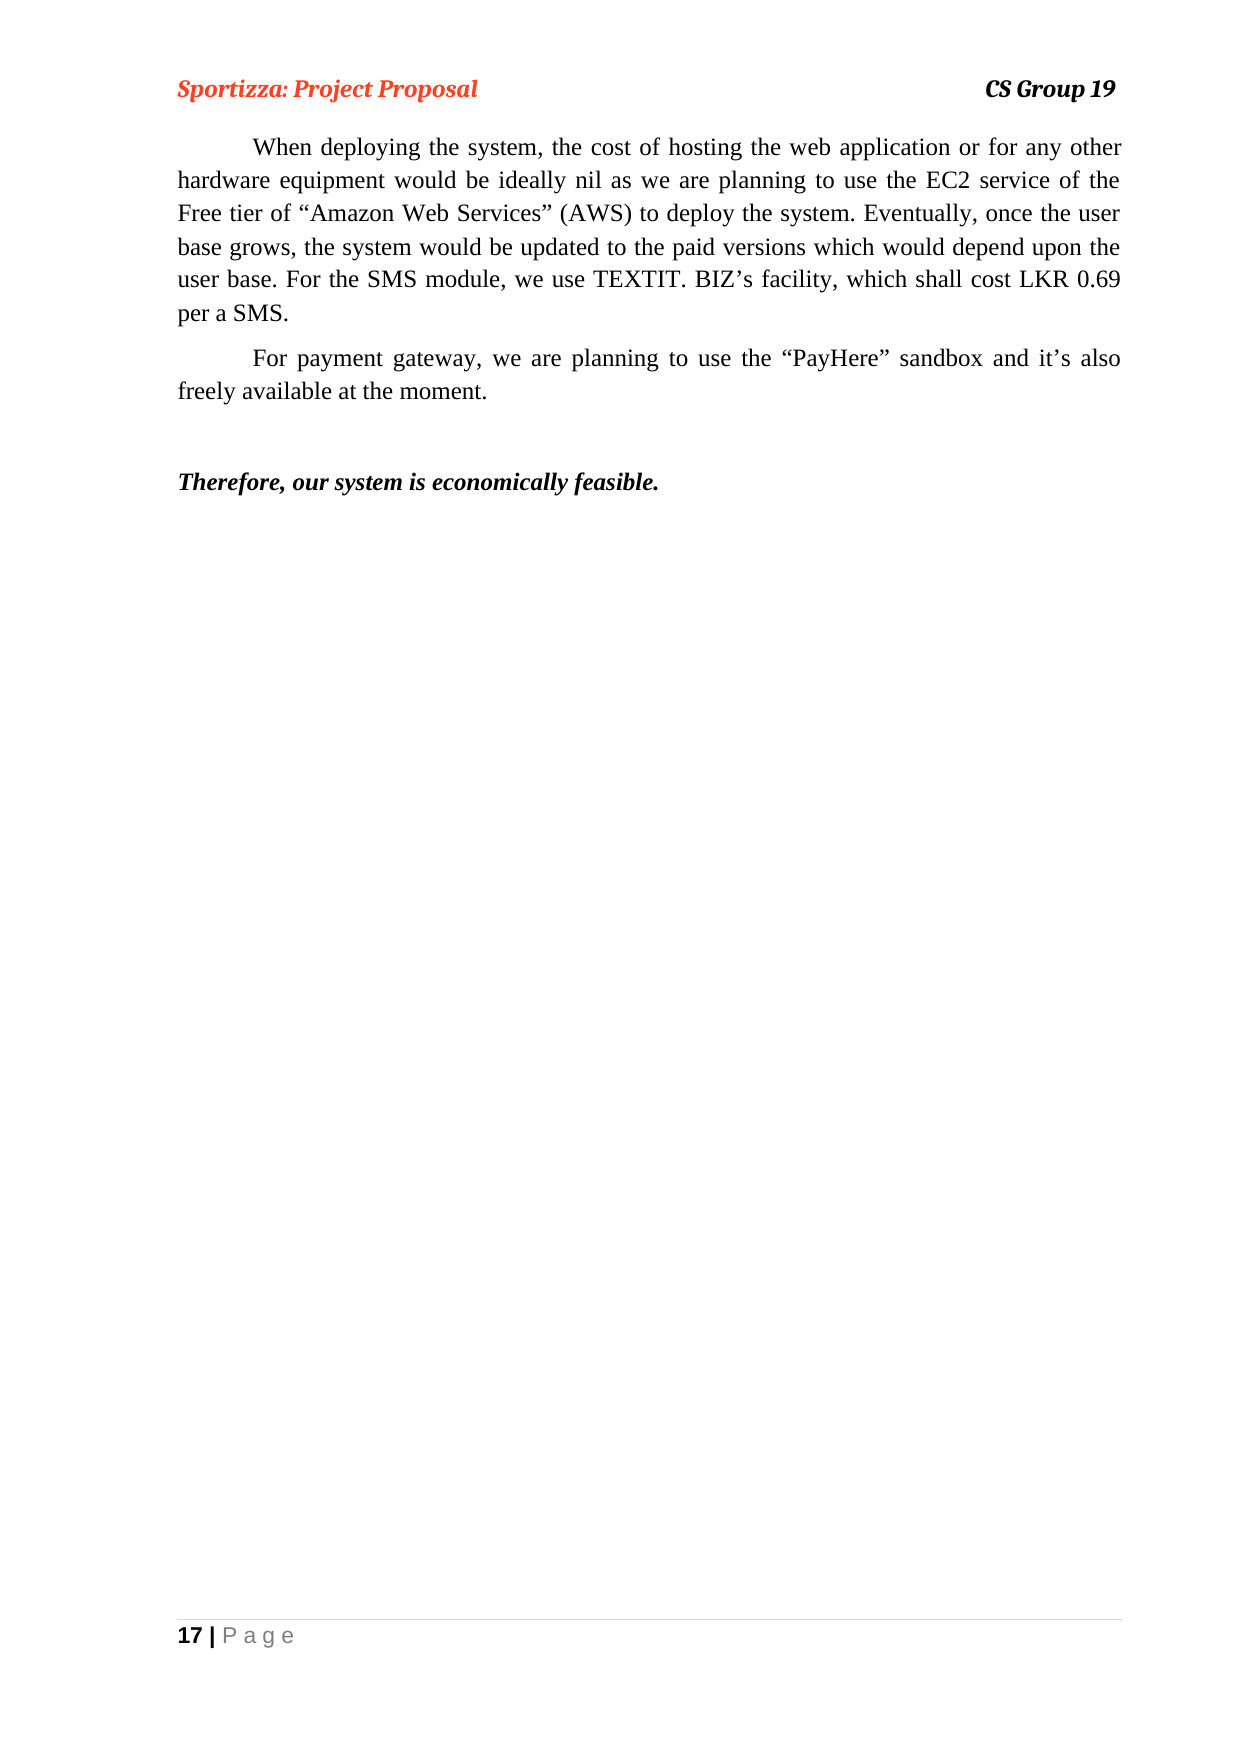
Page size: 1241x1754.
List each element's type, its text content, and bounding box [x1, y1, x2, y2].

text When deploying the system, the cost of hosting the web application or for any other hardware equipment would be ideally nil as we are planning to use the EC2 service of the Free tier of “Amazon Web Services” (AWS) to deploy the system. Eventually, once the user base grows, the system would be updated to the paid versions which would depend upon the user base. For the SMS module, we use TEXTIT. BIZ’s facility, which shall cost LKR 0.69 per a SMS. [177, 132, 1122, 326]
text Therefore, our system is economically feasible. [177, 467, 1122, 496]
text For payment gateway, we are planning to use the “PayHere” sandbox and it’s also freely available at the moment. [177, 343, 1122, 405]
